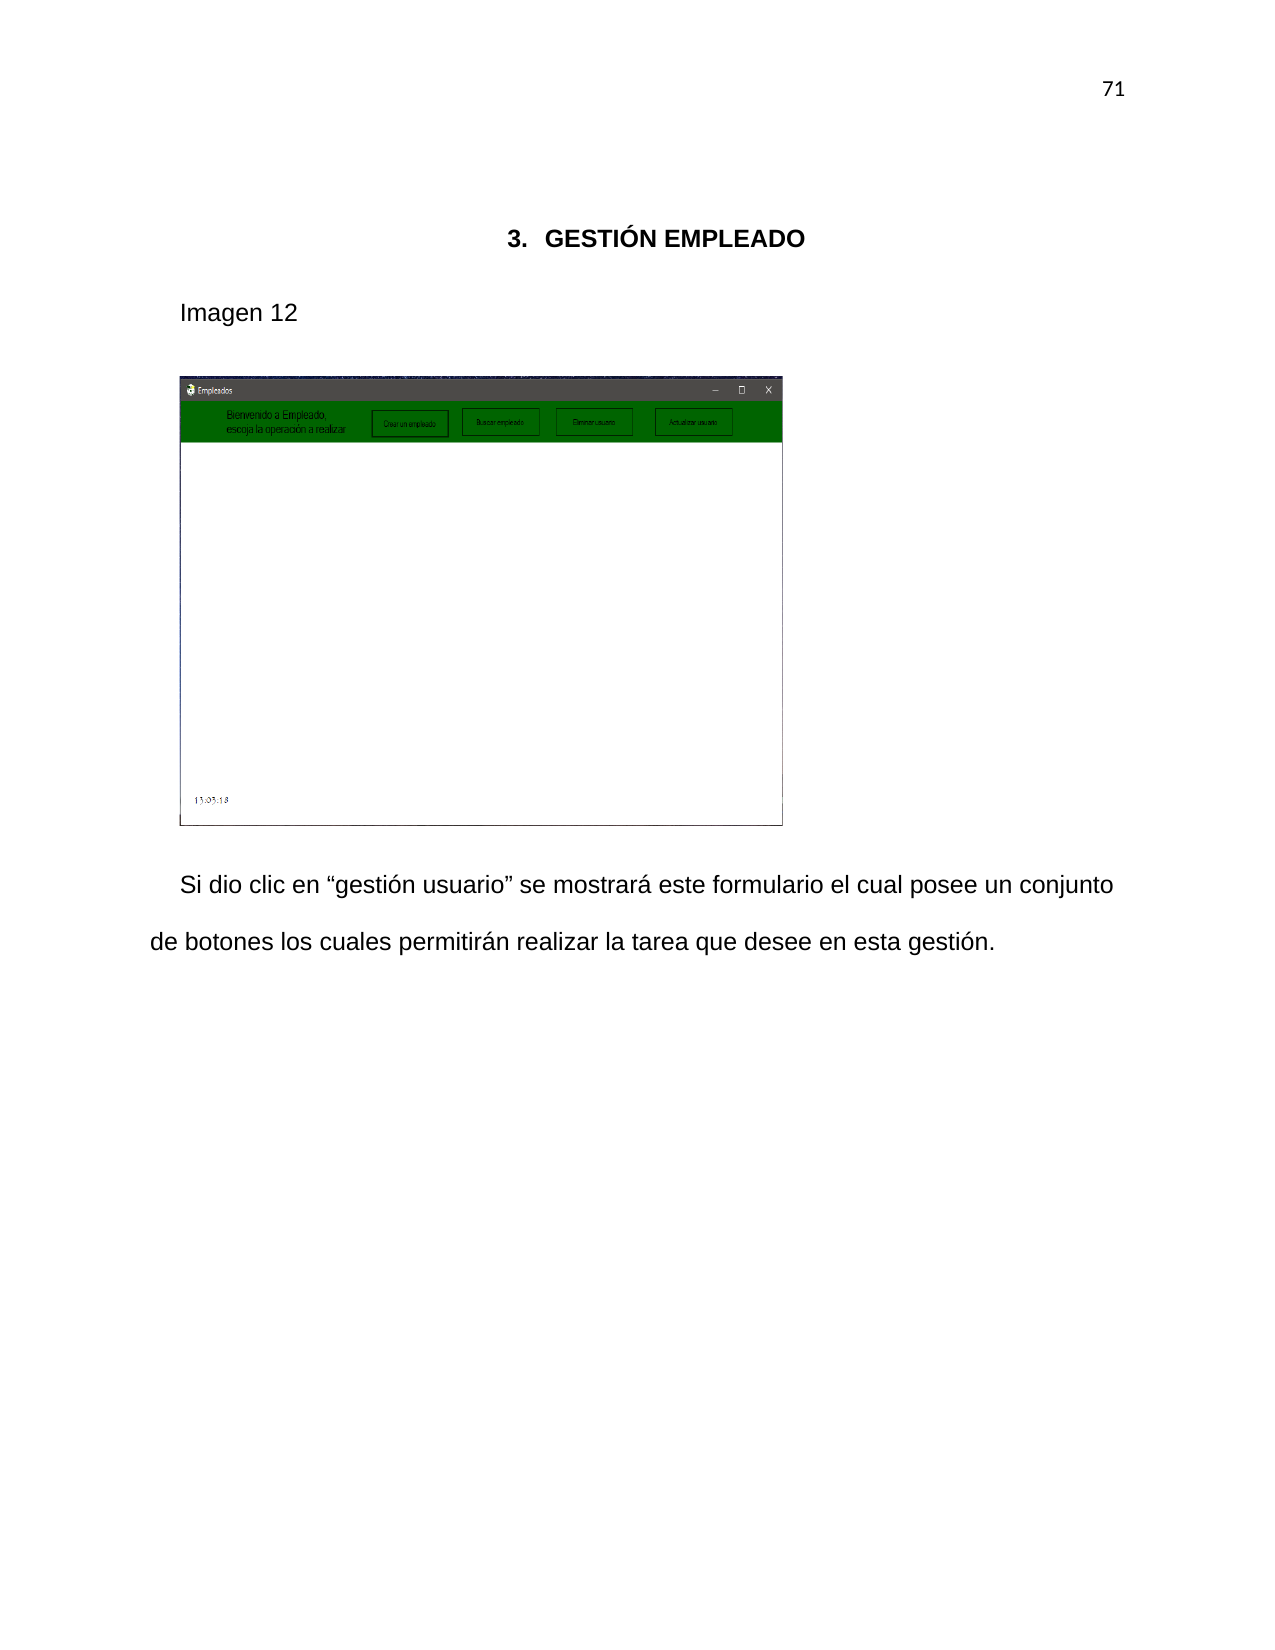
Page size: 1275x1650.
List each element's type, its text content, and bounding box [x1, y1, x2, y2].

picture [179, 376, 783, 826]
list GESTIÓN EMPLEADO [187, 224, 1125, 253]
text Si dio clic en “gestión usuario” se mostrará este formulario el cual posee un conjunto de botones los cuales permitirán realizar la tarea que desee en esta gestión. [150, 870, 1125, 956]
text Imagen 12 [150, 298, 1125, 327]
